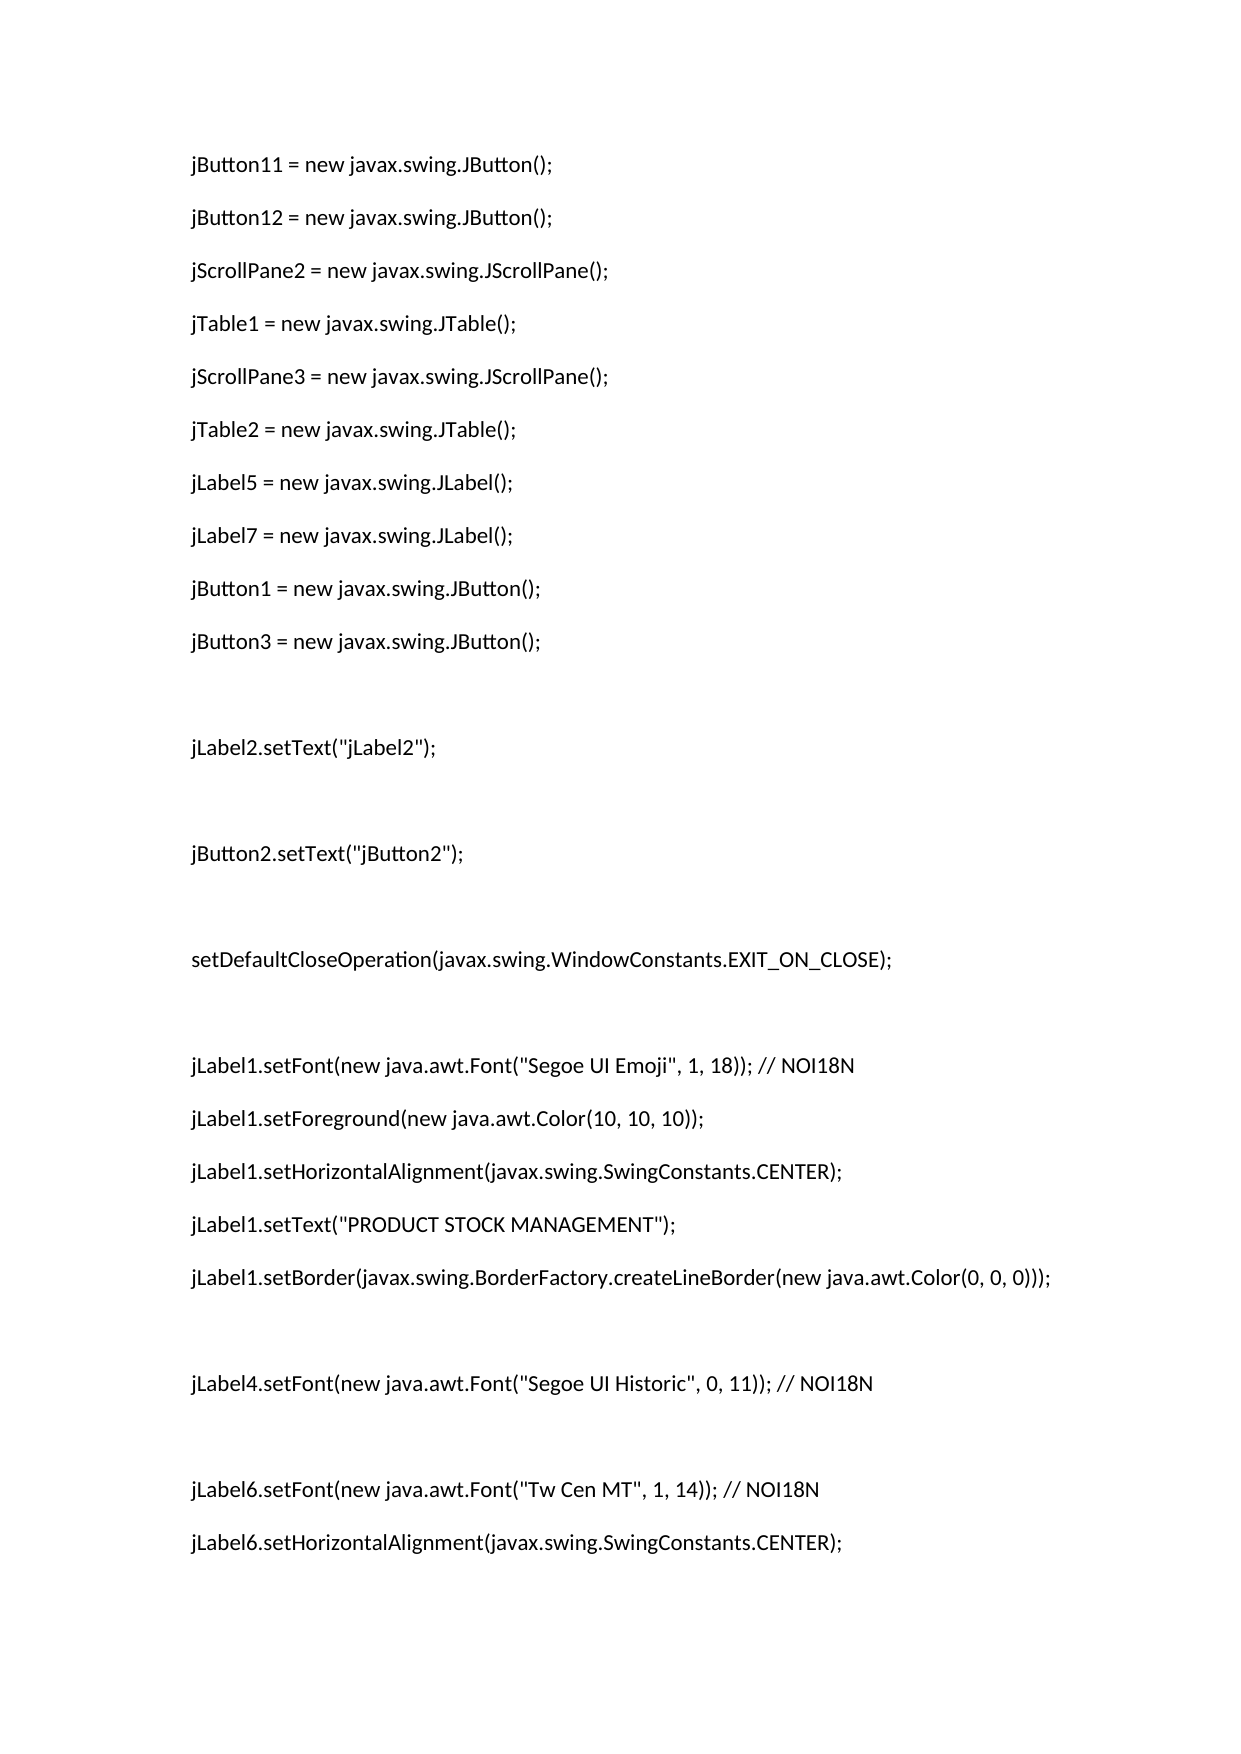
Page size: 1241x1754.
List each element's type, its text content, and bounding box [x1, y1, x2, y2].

text jScrollPane2 = new javax.swing.JScrollPane(); [150, 256, 1090, 284]
text setDefaultCloseOperation(javax.swing.WindowConstants.EXIT_ON_CLOSE); [150, 945, 1090, 973]
text jLabel6.setFont(new java.awt.Font("Tw Cen MT", 1, 14)); // NOI18N [150, 1476, 1090, 1503]
text jLabel2.setText("jLabel2"); [150, 733, 1090, 761]
text jLabel1.setForeground(new java.awt.Color(10, 10, 10)); [150, 1104, 1090, 1132]
text jButton11 = new javax.swing.JButton(); [150, 150, 1090, 178]
text jLabel1.setBorder(javax.swing.BorderFactory.createLineBorder(new java.awt.Color(0, 0, 0))); [150, 1263, 1090, 1291]
text jLabel1.setFont(new java.awt.Font("Segoe UI Emoji", 1, 18)); // NOI18N [150, 1051, 1090, 1079]
text jButton12 = new javax.swing.JButton(); [150, 203, 1090, 231]
text jButton1 = new javax.swing.JButton(); [150, 574, 1090, 602]
text jButton2.setText("jButton2"); [150, 839, 1090, 867]
text jLabel6.setHorizontalAlignment(javax.swing.SwingConstants.CENTER); [150, 1528, 1090, 1557]
text jTable1 = new javax.swing.JTable(); [150, 309, 1090, 337]
text jScrollPane3 = new javax.swing.JScrollPane(); [150, 362, 1090, 390]
text jLabel7 = new javax.swing.JLabel(); [150, 521, 1090, 549]
text jLabel1.setText("PRODUCT STOCK MANAGEMENT"); [150, 1210, 1090, 1238]
text jButton3 = new javax.swing.JButton(); [150, 627, 1090, 655]
text jLabel1.setHorizontalAlignment(javax.swing.SwingConstants.CENTER); [150, 1157, 1090, 1185]
text jLabel4.setFont(new java.awt.Font("Segoe UI Historic", 0, 11)); // NOI18N [150, 1369, 1090, 1397]
text jTable2 = new javax.swing.JTable(); [150, 415, 1090, 443]
text jLabel5 = new javax.swing.JLabel(); [150, 468, 1090, 496]
